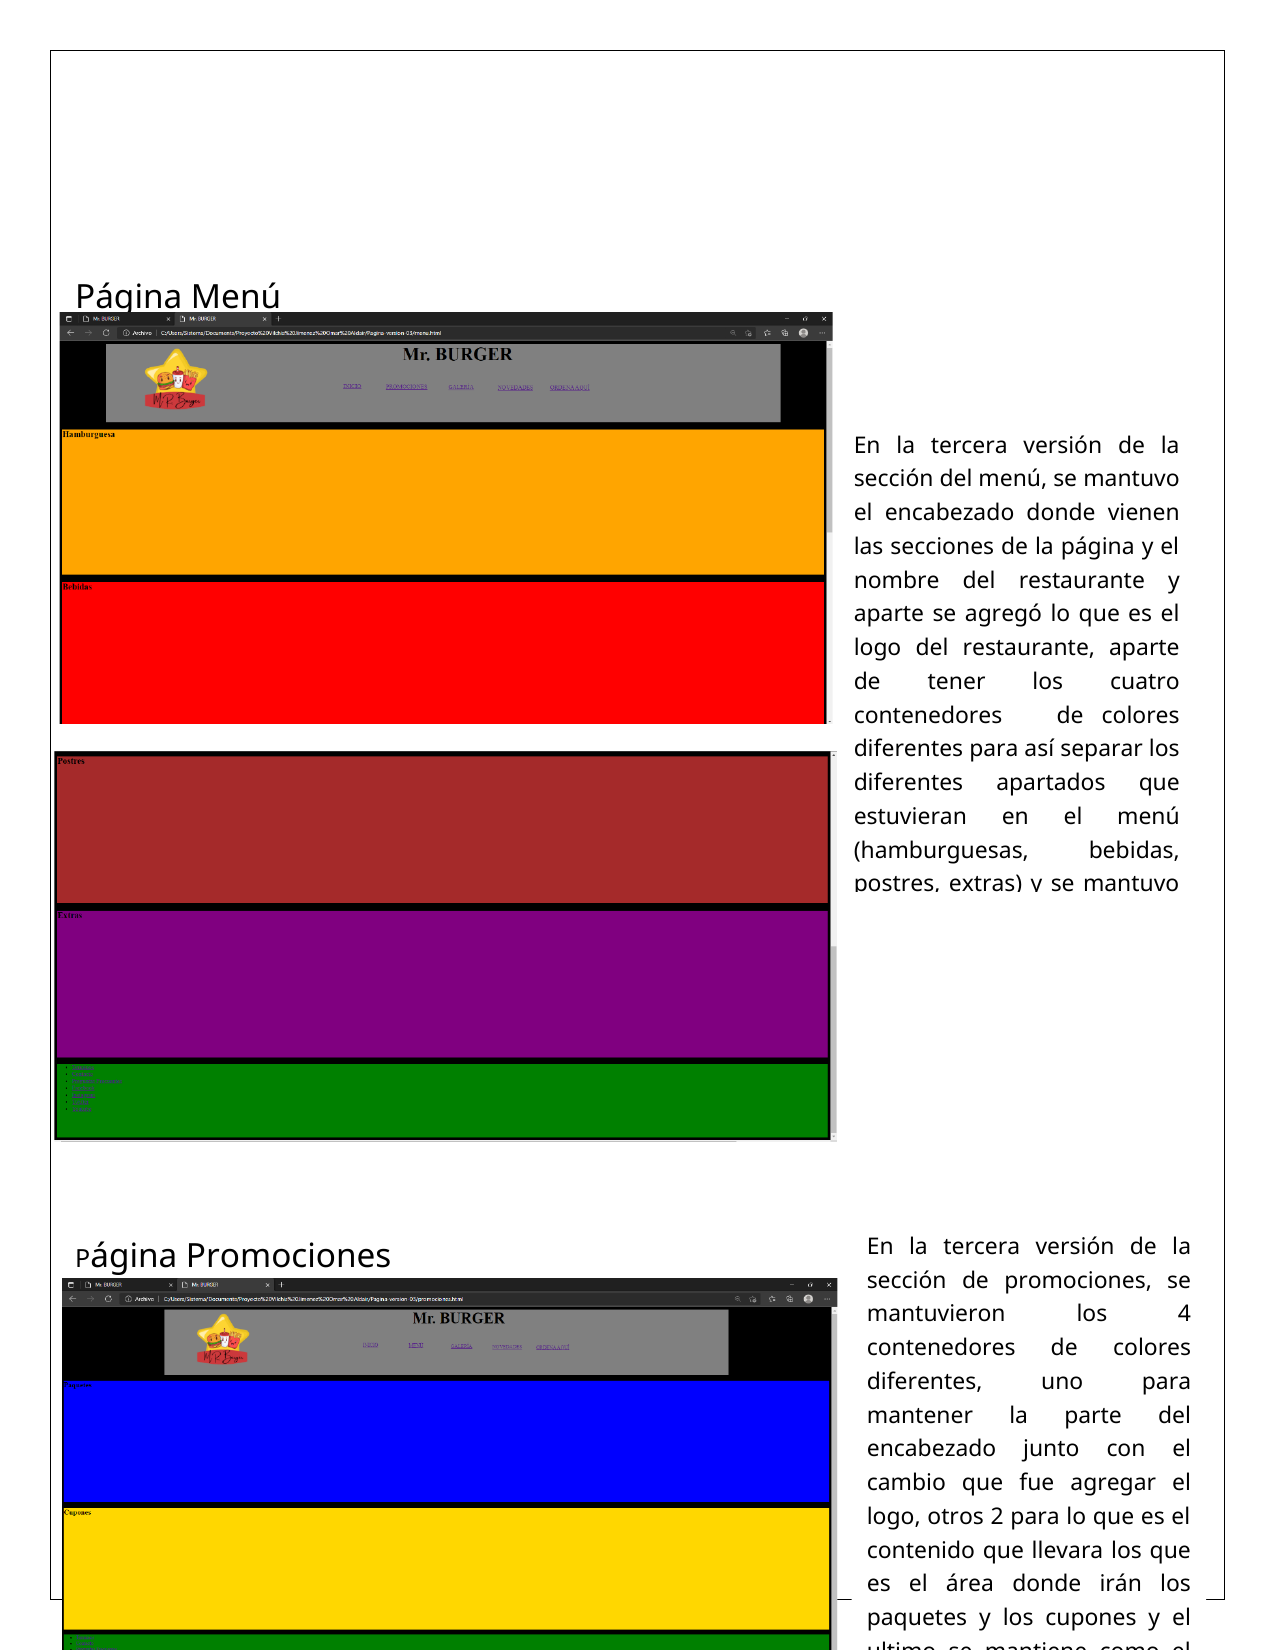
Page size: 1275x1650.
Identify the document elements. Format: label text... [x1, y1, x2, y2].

text Página Promociones [75, 1231, 851, 1277]
picture [54, 751, 837, 1142]
picture [62, 1278, 838, 1650]
text Página Menú [75, 273, 1200, 319]
picture [59, 312, 833, 724]
